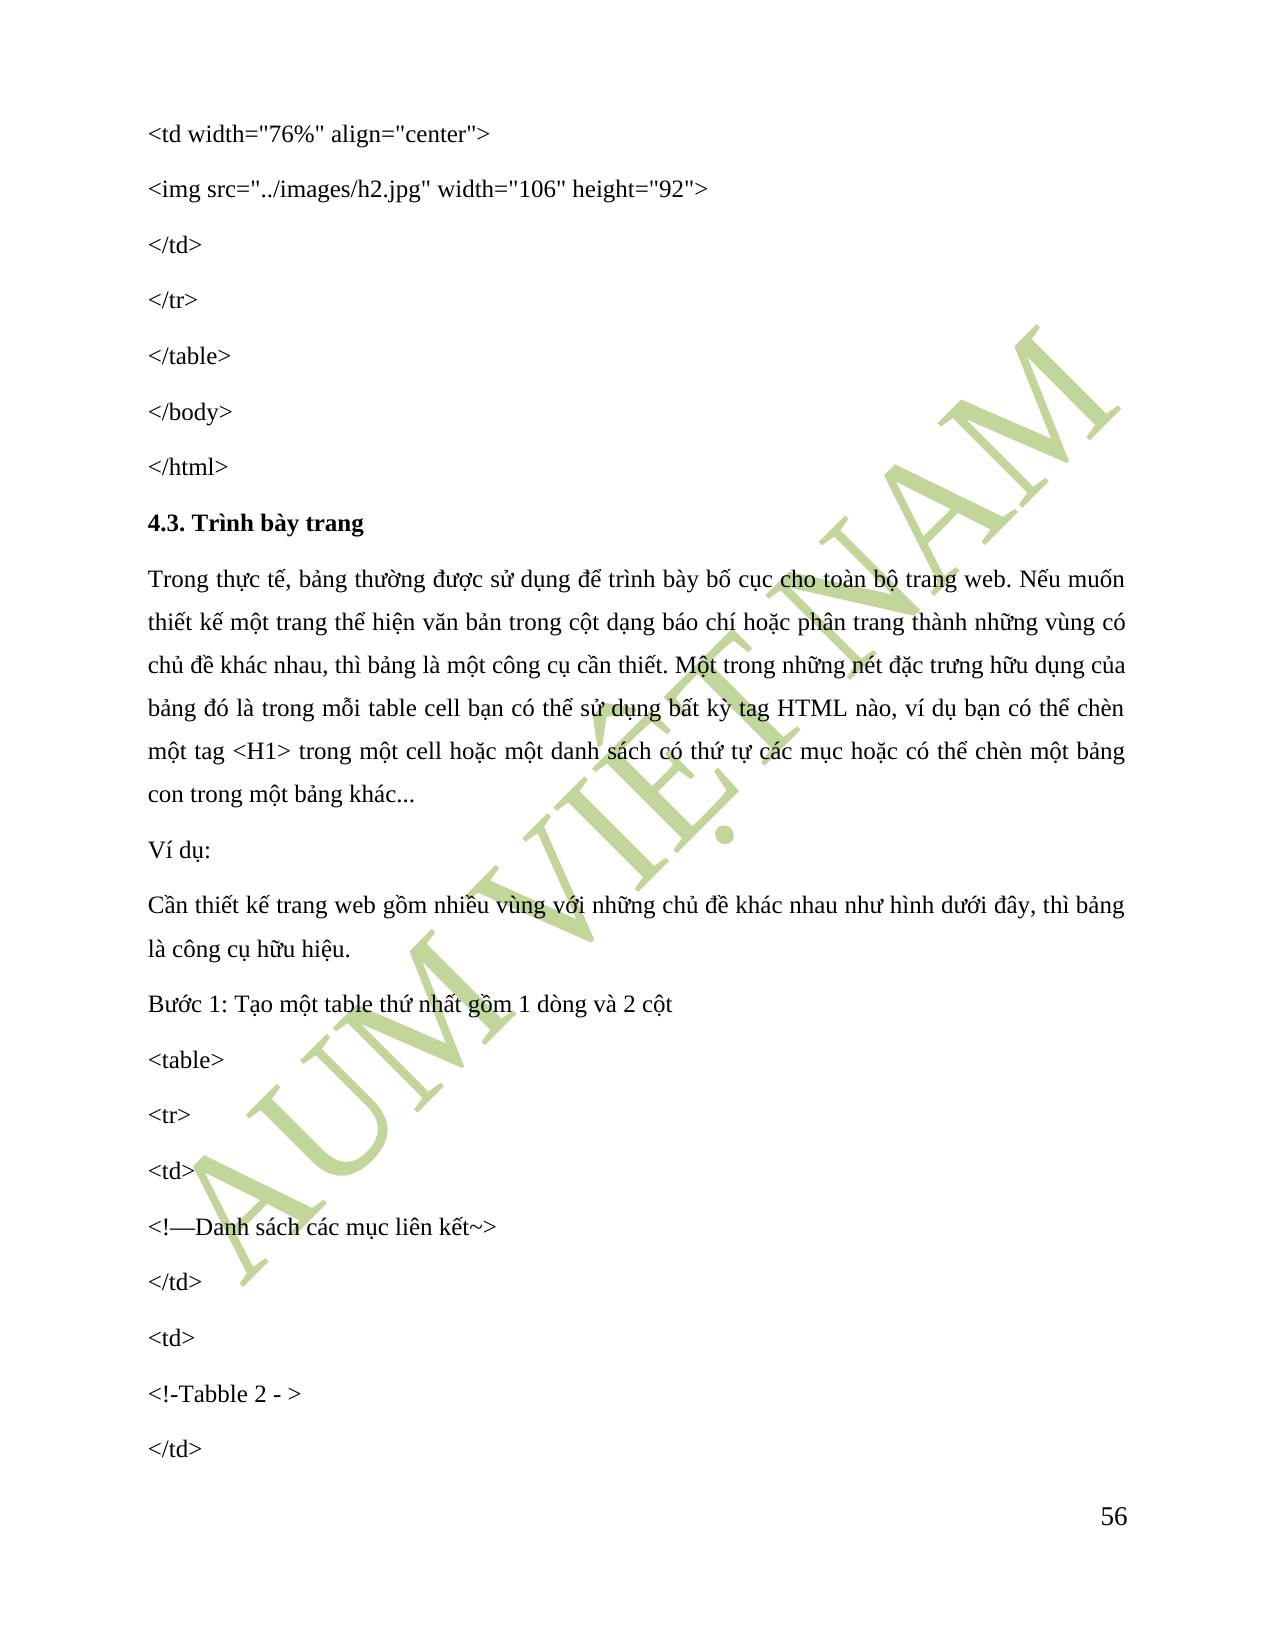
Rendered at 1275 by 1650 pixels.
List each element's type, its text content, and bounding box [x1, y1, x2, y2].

text </body> [148, 397, 1127, 426]
text Bước 1: Tạo một table thứ nhất gồm 1 dòng và 2 cột [148, 989, 1127, 1018]
text Ví dụ: [148, 835, 1127, 864]
text <!-Tabble 2 - > [148, 1379, 1127, 1407]
text Cần thiết kế trang web gồm nhiều vùng với những chủ đề khác nhau như hình dưới đây, thì bảng là công cụ hữu hiệu. [148, 891, 1127, 962]
text </html> [148, 452, 1127, 481]
text </td> [148, 1267, 1127, 1296]
text </td> [148, 1434, 1127, 1463]
text <table> [148, 1045, 1127, 1074]
text </td> [148, 230, 1127, 259]
text </tr> [148, 286, 1127, 314]
text <tr> [148, 1101, 1127, 1129]
text Trong thực tế, bảng thường được sử dụng để trình bày bố cục cho toàn bộ trang web. Nếu muốn thiết kế một trang thể hiện văn bản trong cột dạng báo chí hoặc phân trang thành những vùng có chủ đề khác nhau, thì bảng là một công cụ cần thiết. Một trong những nét đặc trưng hữu dụng của bảng đó là trong mỗi table cell bạn có thể sử dụng bất kỳ tag HTML nào, ví dụ bạn có thể chèn một tag <H1> trong một cell hoặc một danh sách có thứ tự các mục hoặc có thể chèn một bảng con trong một bảng khác... [148, 564, 1127, 808]
text <td> [148, 1323, 1127, 1352]
text <td> [148, 1156, 1127, 1185]
text </table> [148, 341, 1127, 370]
text <!—Danh sách các mục liên kết~> [148, 1212, 1127, 1241]
text <td width="76%" align="center"> [148, 119, 1127, 147]
text <img src="../images/h2.jpg" width="106" height="92"> [148, 174, 1127, 203]
subtitle 4.3. Trình bày trang [148, 508, 1127, 537]
